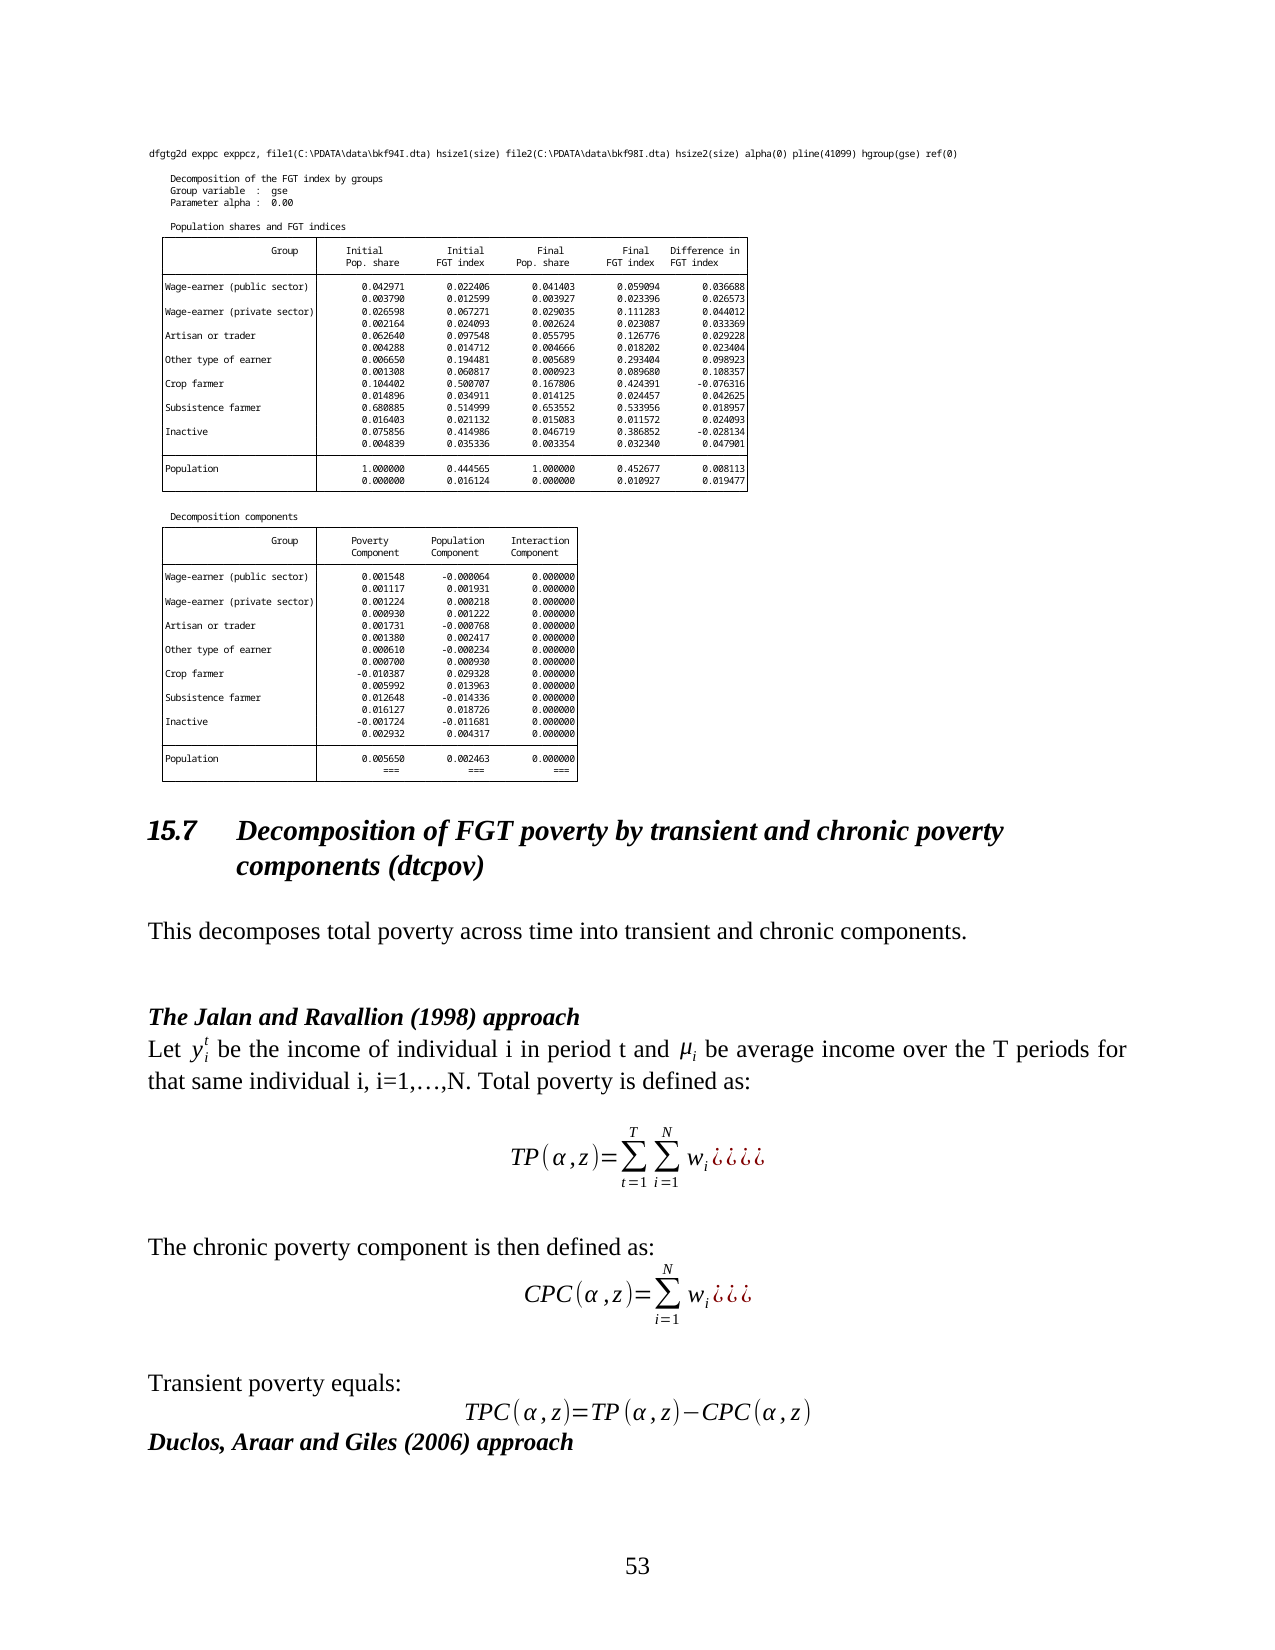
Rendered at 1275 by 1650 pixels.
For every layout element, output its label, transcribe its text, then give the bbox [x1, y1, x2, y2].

text Let be the income of individual i in period t and be average income over the T periods for that same individual i, i=1,…,N. Total poverty is defined as: [148, 1031, 1127, 1095]
text This decomposes total poverty across time into transient and chronic components. [148, 916, 1127, 945]
text The Jalan and Ravallion (1998) approach [148, 1002, 1127, 1031]
text The chronic poverty component is then defined as: [148, 1191, 1127, 1260]
text Duclos, Araar and Giles (2006) approach [148, 1427, 1127, 1456]
text Transient poverty equals: [148, 1328, 1127, 1397]
subtitle Decomposition of FGT poverty by transient and chronic poverty components (dtcpov) [148, 813, 1127, 881]
